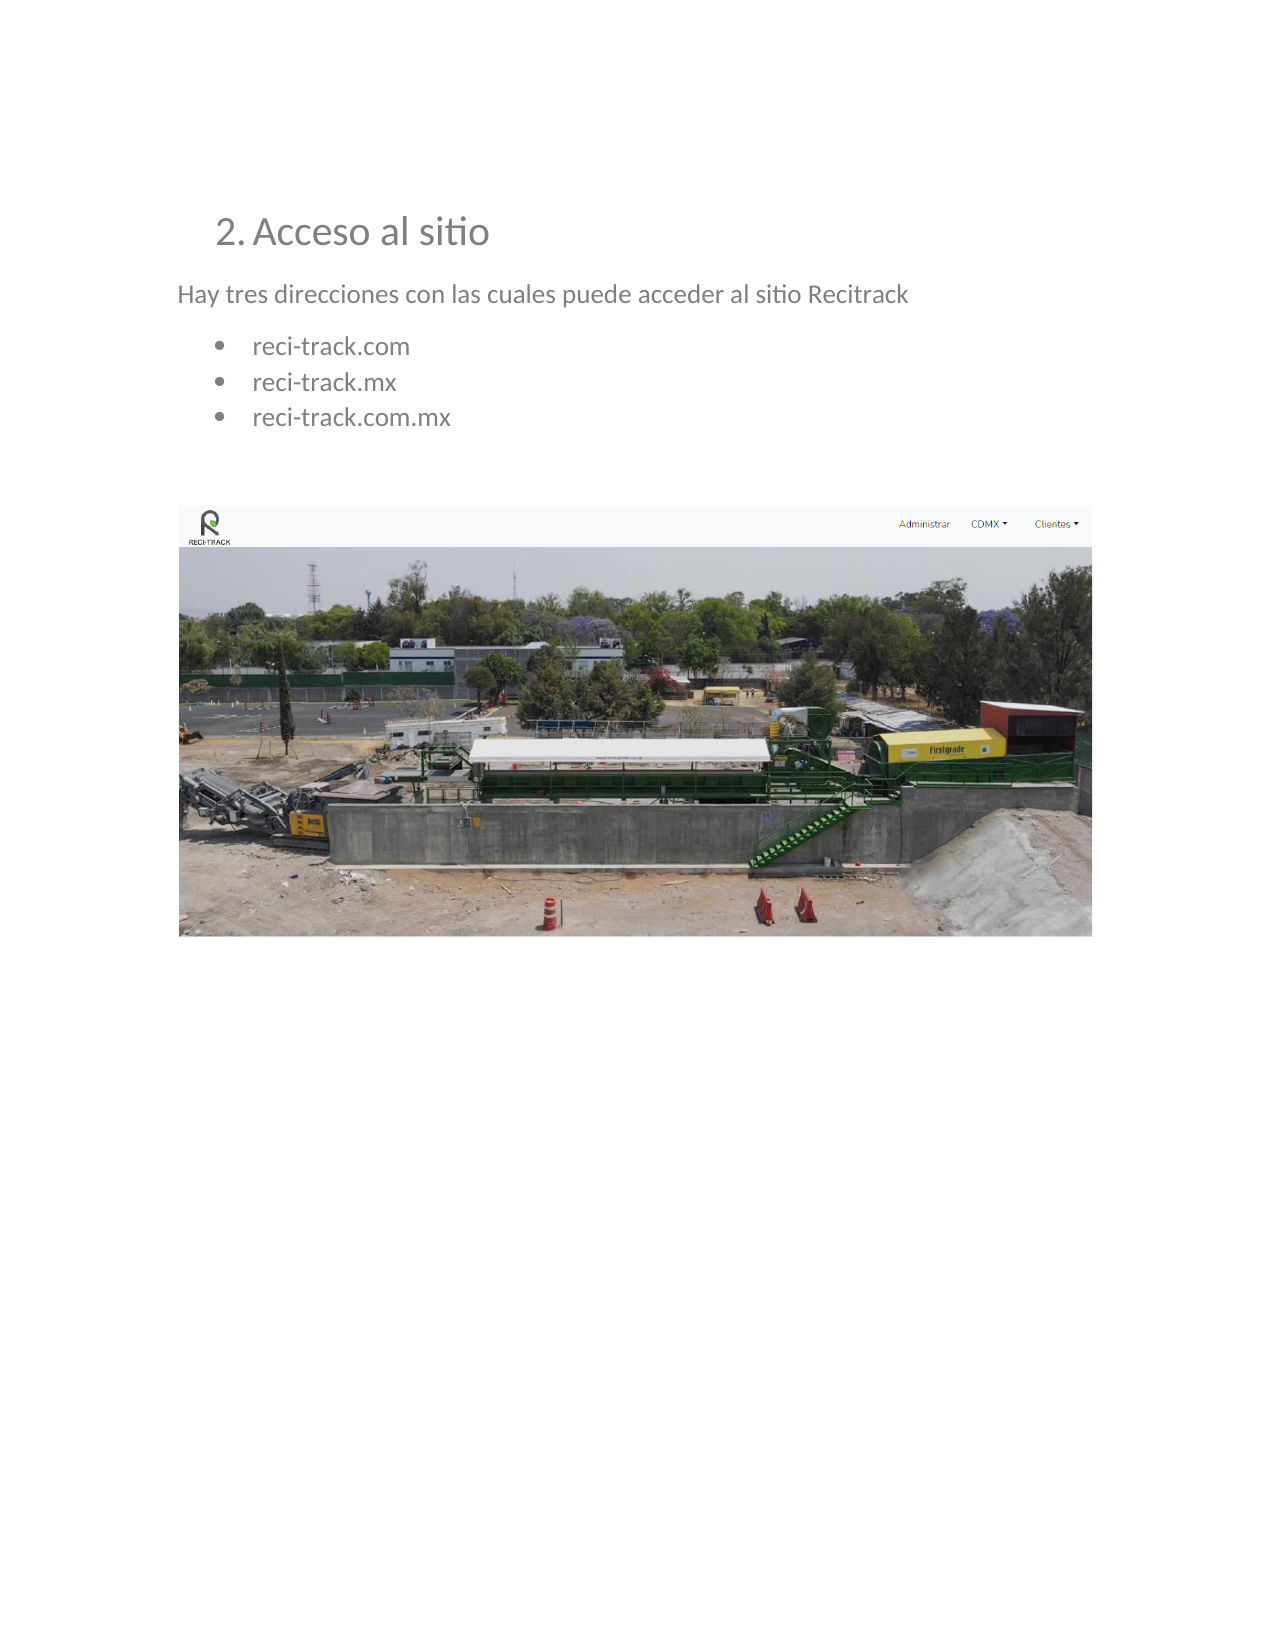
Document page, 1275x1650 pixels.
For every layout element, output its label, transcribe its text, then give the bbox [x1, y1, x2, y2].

list reci-track.mx [215, 365, 1098, 398]
list Acceso al sitio [215, 205, 1098, 256]
picture [177, 505, 1093, 941]
list reci-track.com [215, 329, 1098, 362]
text Hay tres direcciones con las cuales puede acceder al sitio Recitrack [177, 277, 1098, 310]
list reci-track.com.mx [215, 401, 1098, 433]
